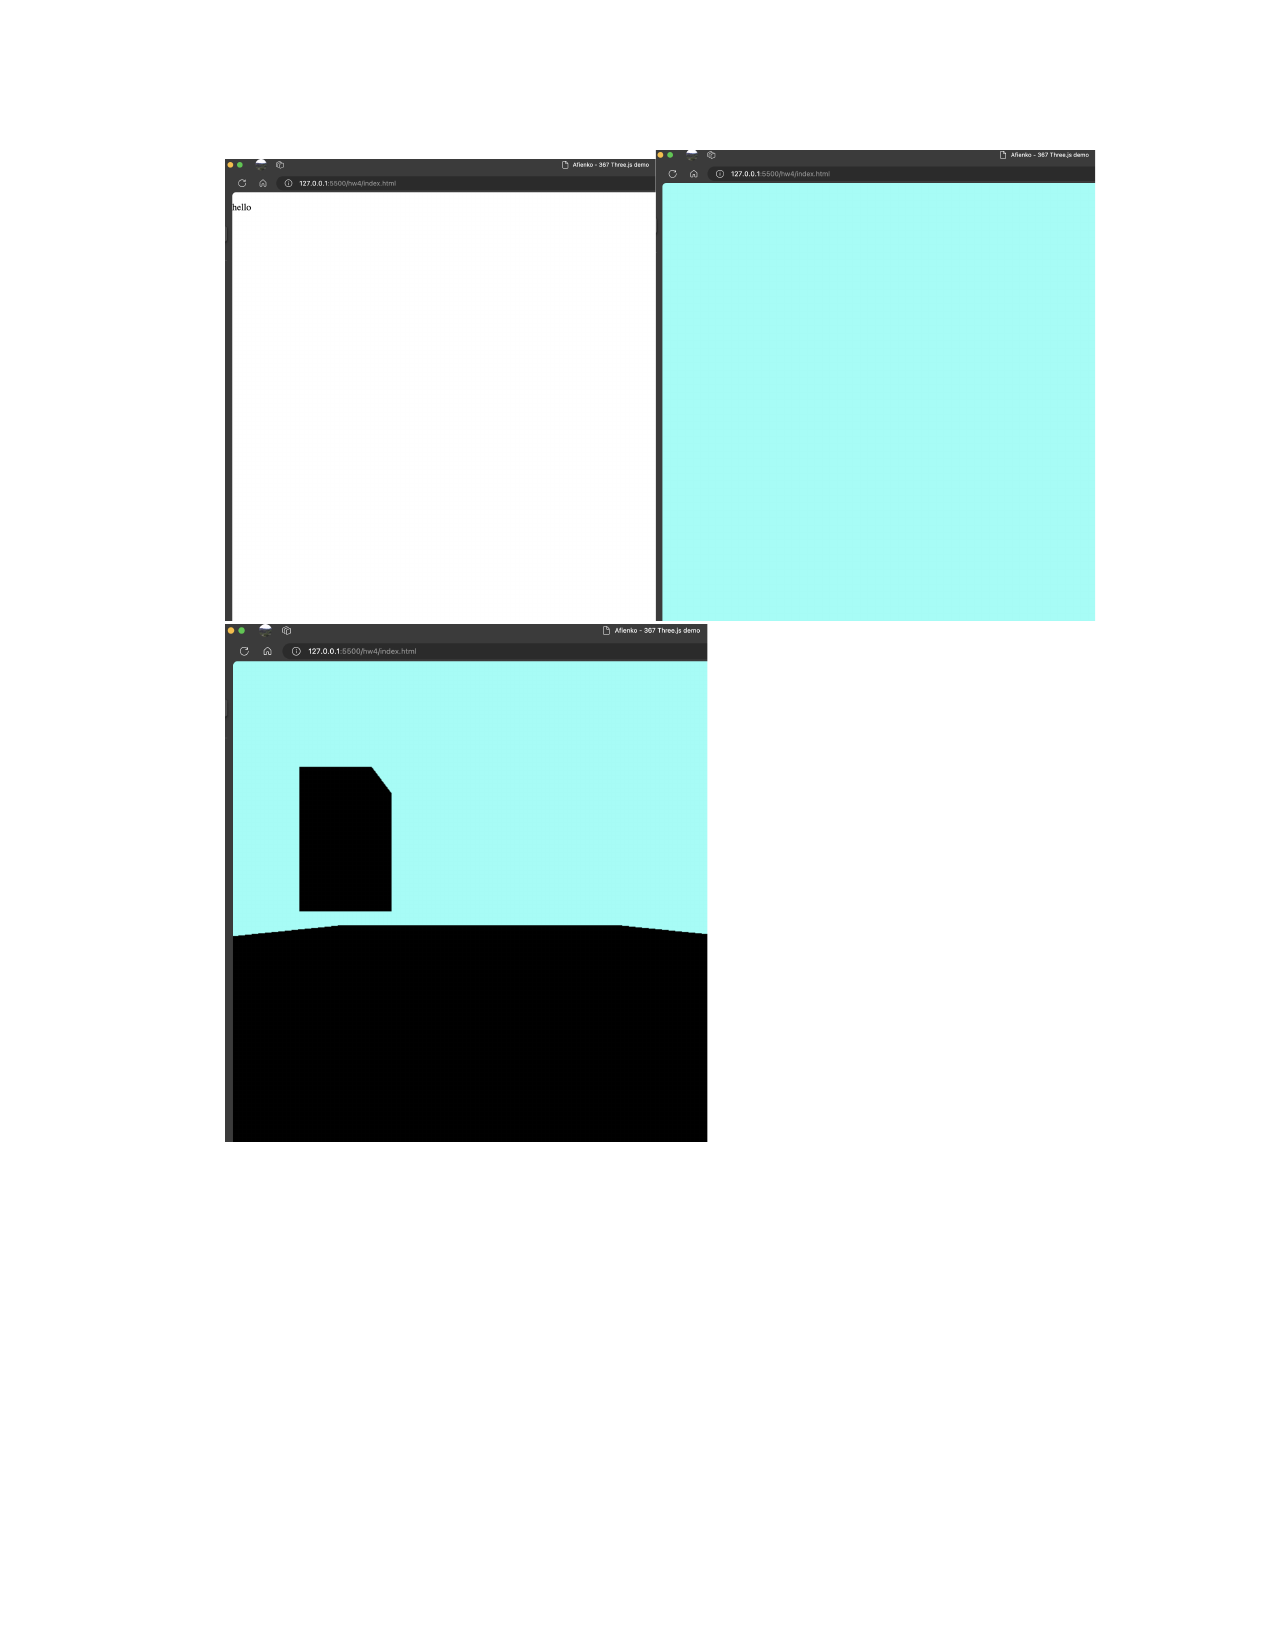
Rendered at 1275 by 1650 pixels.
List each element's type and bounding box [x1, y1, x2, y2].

picture [225, 624, 708, 1142]
picture [225, 150, 1096, 621]
